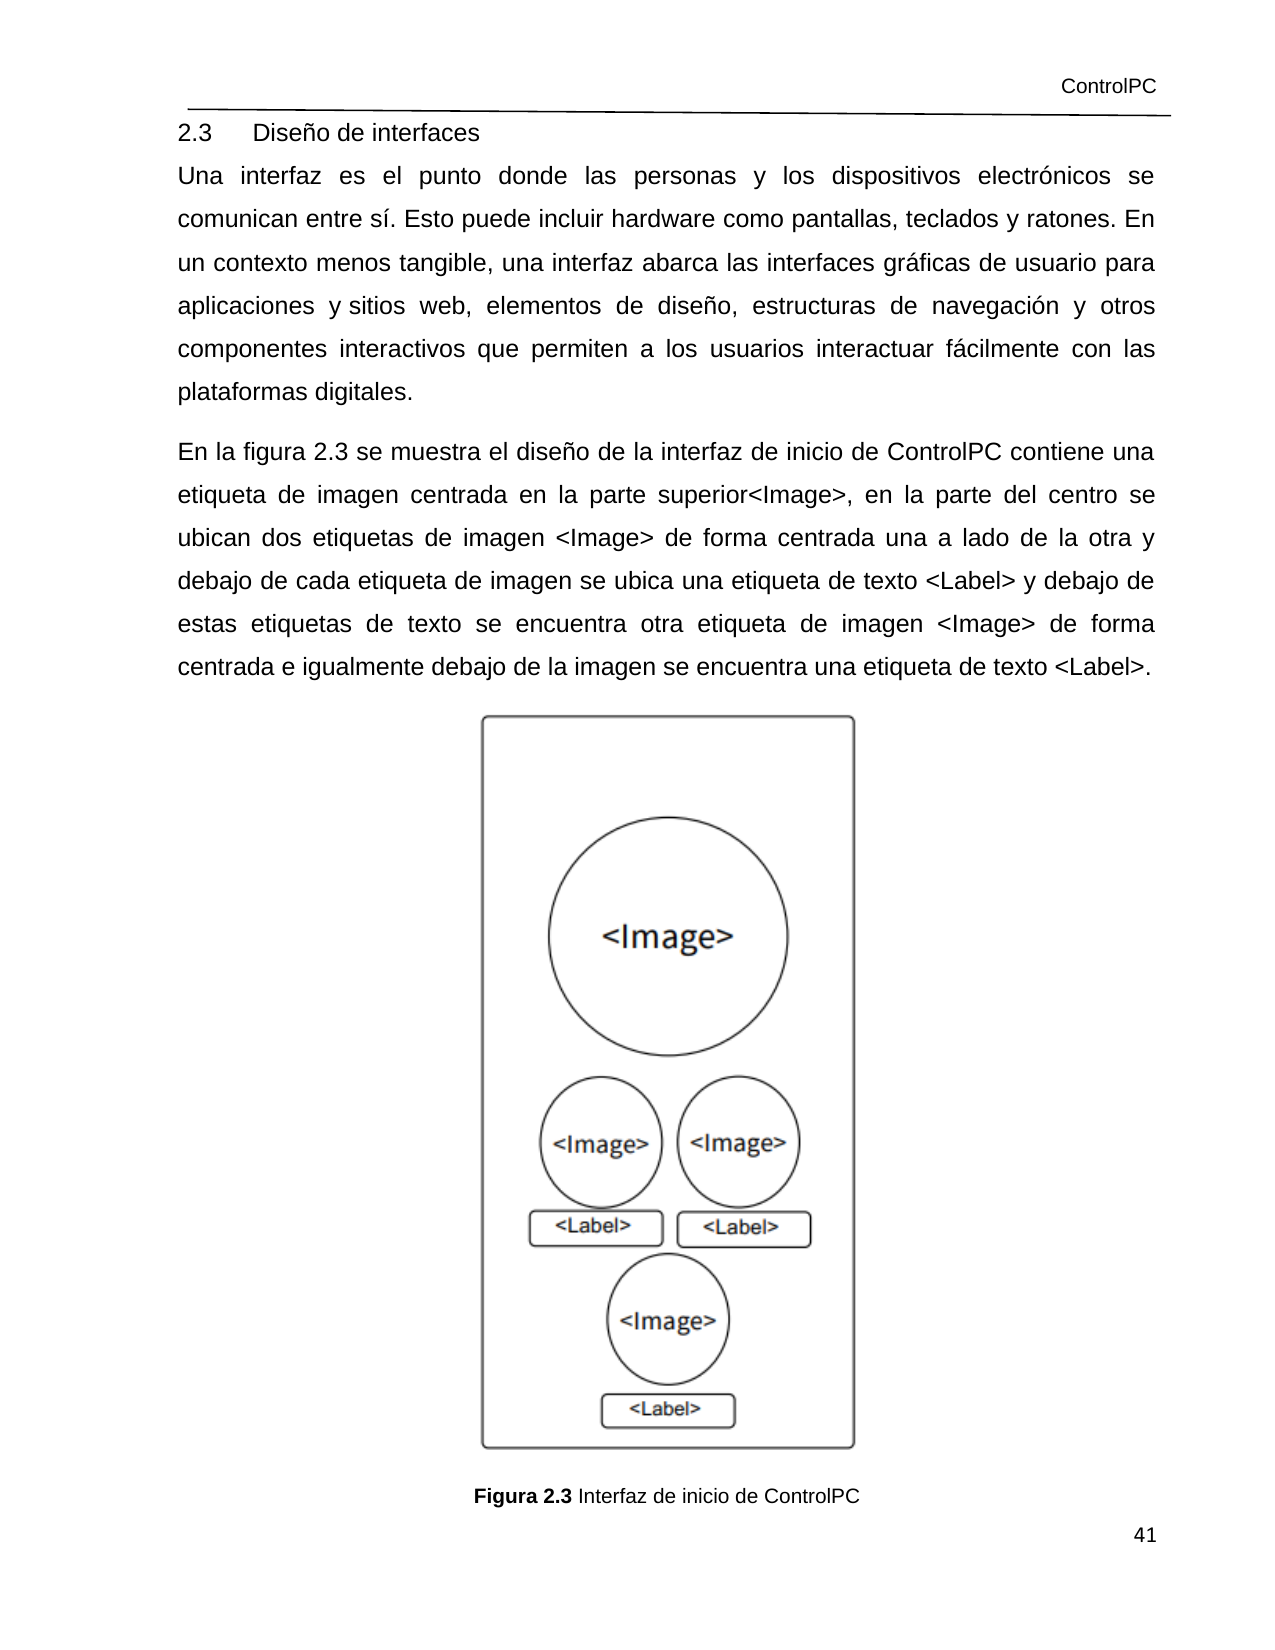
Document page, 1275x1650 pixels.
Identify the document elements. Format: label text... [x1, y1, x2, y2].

text Una interfaz es el punto donde las personas y los dispositivos electrónicos se comunican entre sí. Esto puede incluir hardware como pantallas, teclados y ratones. En un contexto menos tangible, una interfaz abarca las interfaces gráficas de usuario para aplicaciones y sitios web, elementos de diseño, estructuras de navegación y otros componentes interactivos que permiten a los usuarios interactuar fácilmente con las plataformas digitales. [177, 161, 1157, 406]
picture [477, 712, 857, 1453]
text En la figura 2.3 se muestra el diseño de la interfaz de inicio de ControlPC contiene una etiqueta de imagen centrada en la parte superior<Image>, en la parte del centro se ubican dos etiquetas de imagen <Image> de forma centrada una a lado de la otra y debajo de cada etiqueta de imagen se ubica una etiqueta de texto <Label> y debajo de estas etiquetas de texto se encuentra otra etiqueta de imagen <Image> de forma centrada e igualmente debajo de la imagen se encuentra una etiqueta de texto <Label>. [177, 437, 1157, 681]
text Figura 2.3 Interfaz de inicio de ControlPC [177, 1483, 1157, 1507]
subtitle Diseño de interfaces [177, 118, 1157, 147]
